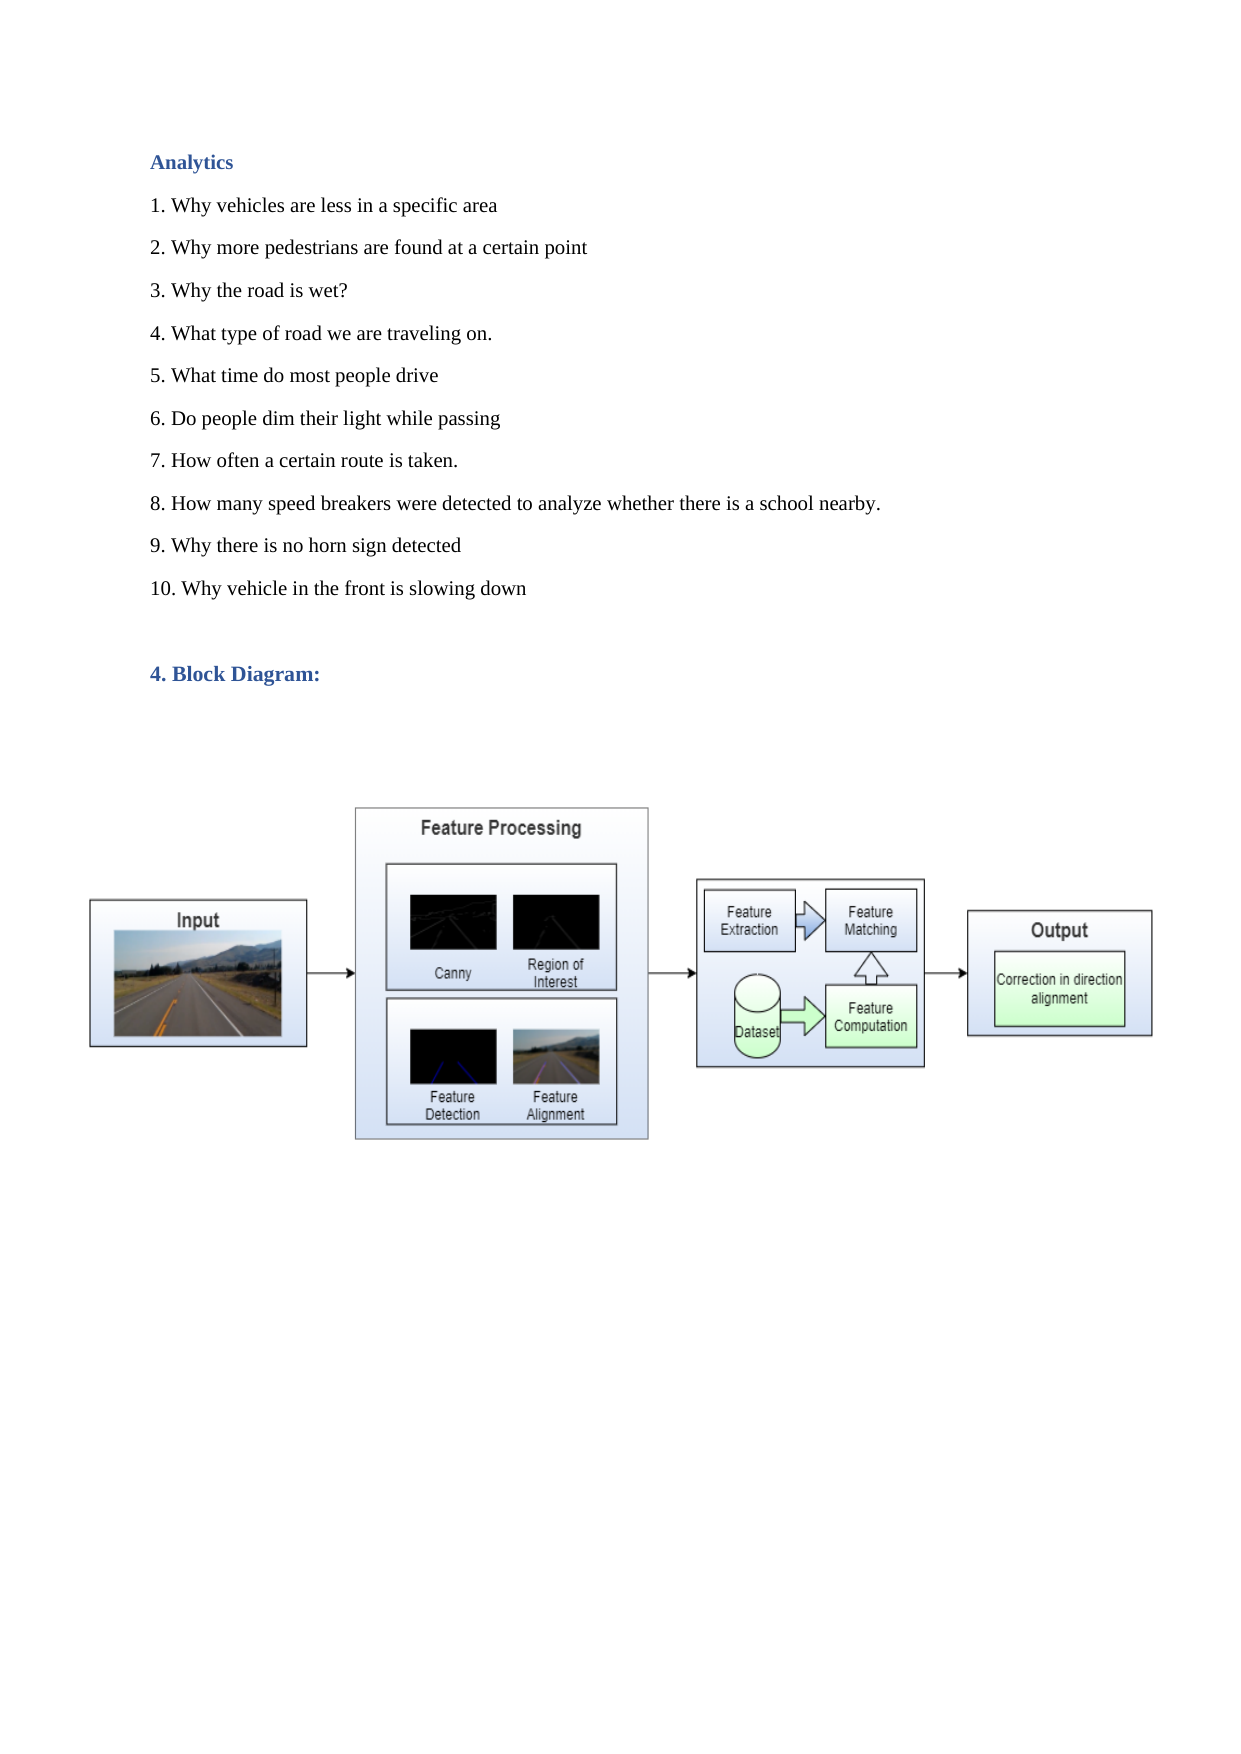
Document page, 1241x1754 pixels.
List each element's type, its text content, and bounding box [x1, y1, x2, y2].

text 7. How often a certain route is taken. [150, 448, 1090, 472]
text 8. How many speed breakers were detected to analyze whether there is a school nearby. [150, 491, 1090, 515]
text 3. Why the road is wet? [150, 278, 1090, 302]
text 1. Why vehicles are less in a specific area [150, 193, 1090, 217]
text 6. Do people dim their light while passing [150, 406, 1090, 430]
text 5. What time do most people drive [150, 363, 1090, 387]
text Analytics [150, 150, 1090, 174]
text 2. Why more pedestrians are found at a certain point [150, 235, 1090, 259]
text 4. Block Diagram: [150, 661, 1090, 686]
text 9. Why there is no horn sign detected [150, 533, 1090, 557]
text 4. What type of road we are traveling on. [150, 320, 1090, 344]
picture [57, 760, 1185, 1186]
text 10. Why vehicle in the front is slowing down [150, 576, 1090, 600]
